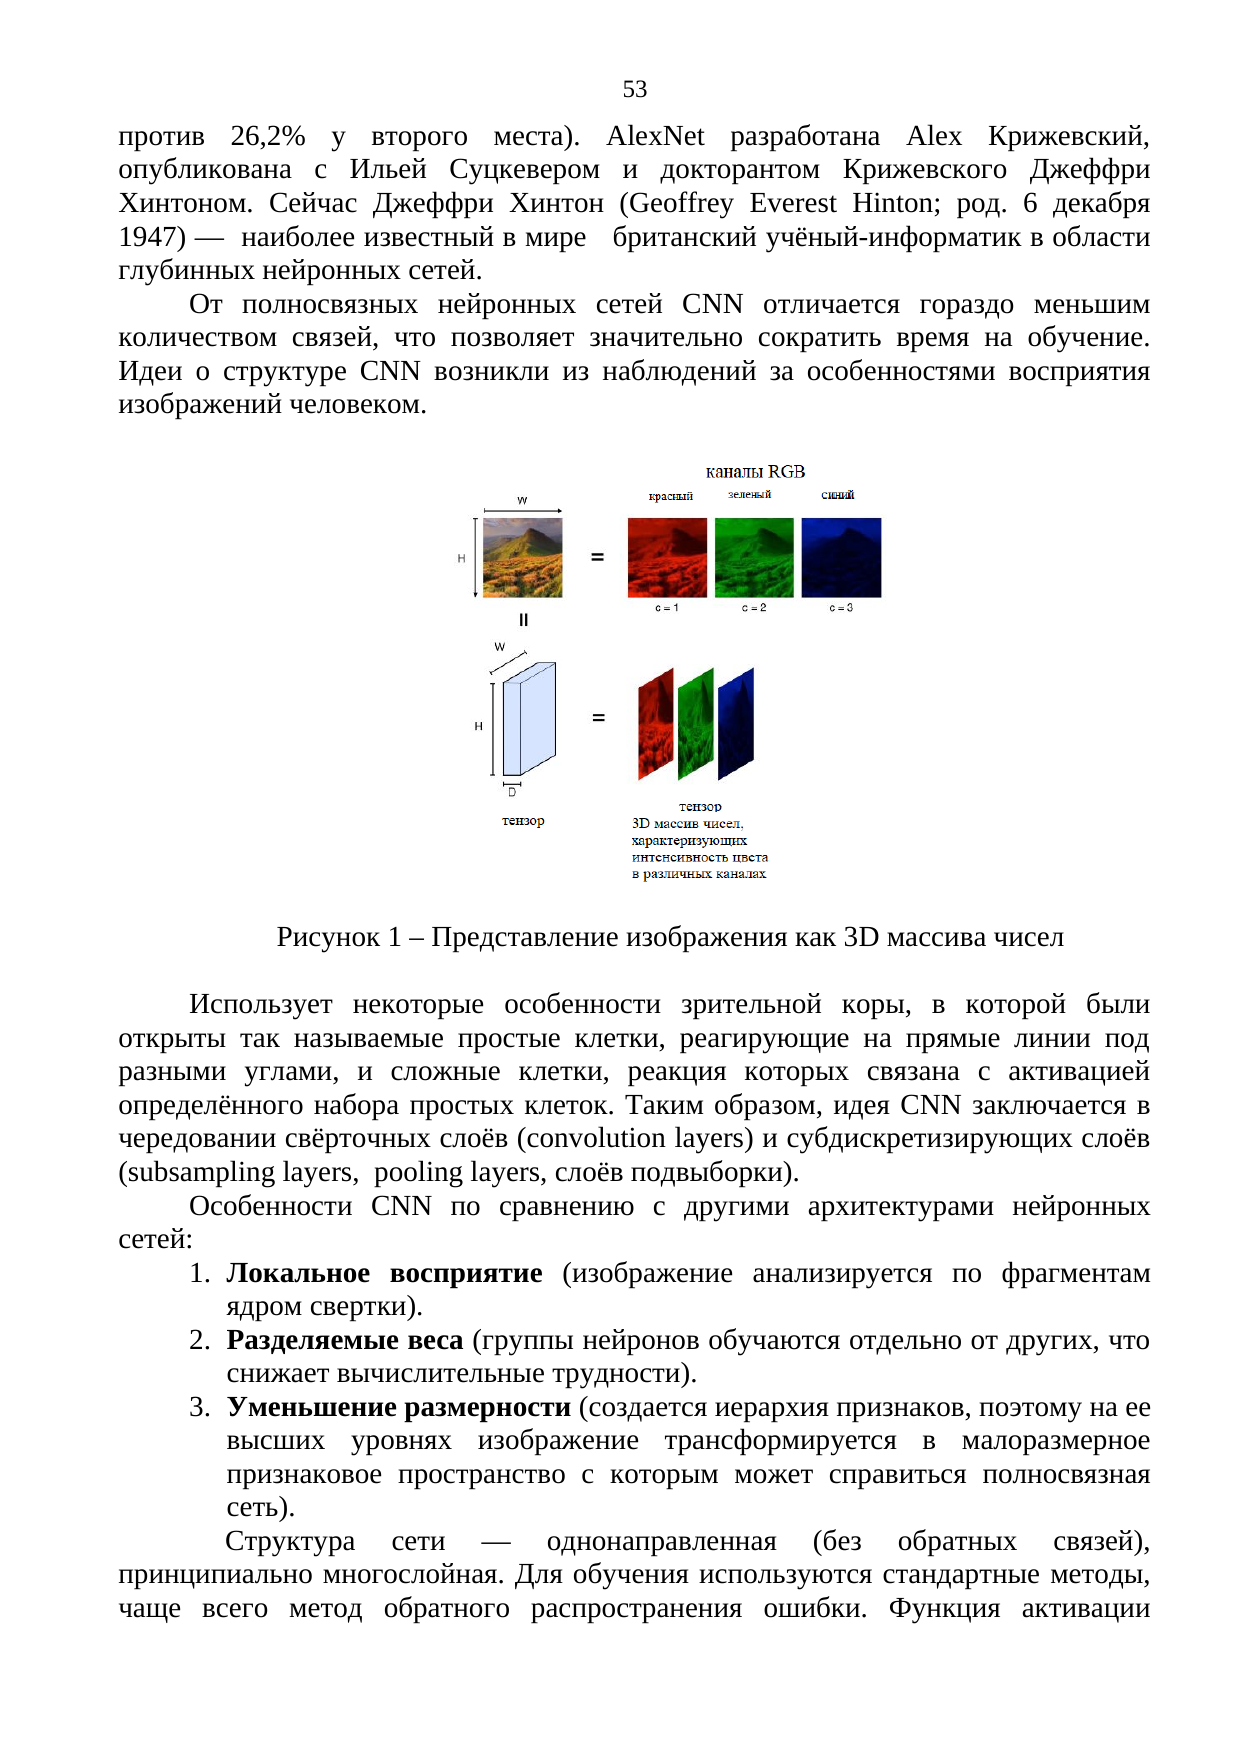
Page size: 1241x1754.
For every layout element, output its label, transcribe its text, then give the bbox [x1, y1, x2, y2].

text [118, 118, 1152, 286]
list Локальное восприятие (изображение анализируется по фрагментам ядром свертки). [189, 1255, 1152, 1322]
text Использует некоторые особенности зрительной коры, в которой были открыты так называемые простые клетки, реагирующие на прямые линии под разными углами, и сложные клетки, реакция которых связана с активацией определённого набора простых клеток. Таким образом, идея CNN заключается в чередовании свёрточных слоёв (convolution layers) и субдискретизирующих слоёв (subsampling layers, pooling layers, слоёв подвыборки). [118, 986, 1152, 1188]
text Особенности CNN по сравнению с другими архитектурами нейронных сетей: [118, 1188, 1152, 1255]
text Рисунок 1 – Представление изображения как 3D массива чисел [118, 919, 1152, 953]
picture [450, 453, 891, 886]
text От полносвязных нейронных сетей CNN отличается гораздо меньшим количеством связей, что позволяет значительно сократить время на обучение. Идеи о структуре CNN возникли из наблюдений за особенностями восприятия изображений человеком. [118, 286, 1152, 420]
list Разделяемые веса (группы нейронов обучаются отдельно от других, что снижает вычислительные трудности). [189, 1322, 1152, 1389]
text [118, 1523, 1152, 1624]
list Уменьшение размерности (создается иерархия признаков, поэтому на ее высших уровнях изображение трансформируется в малоразмерное признаковое пространство с которым может справиться полносвязная сеть). [189, 1389, 1152, 1523]
